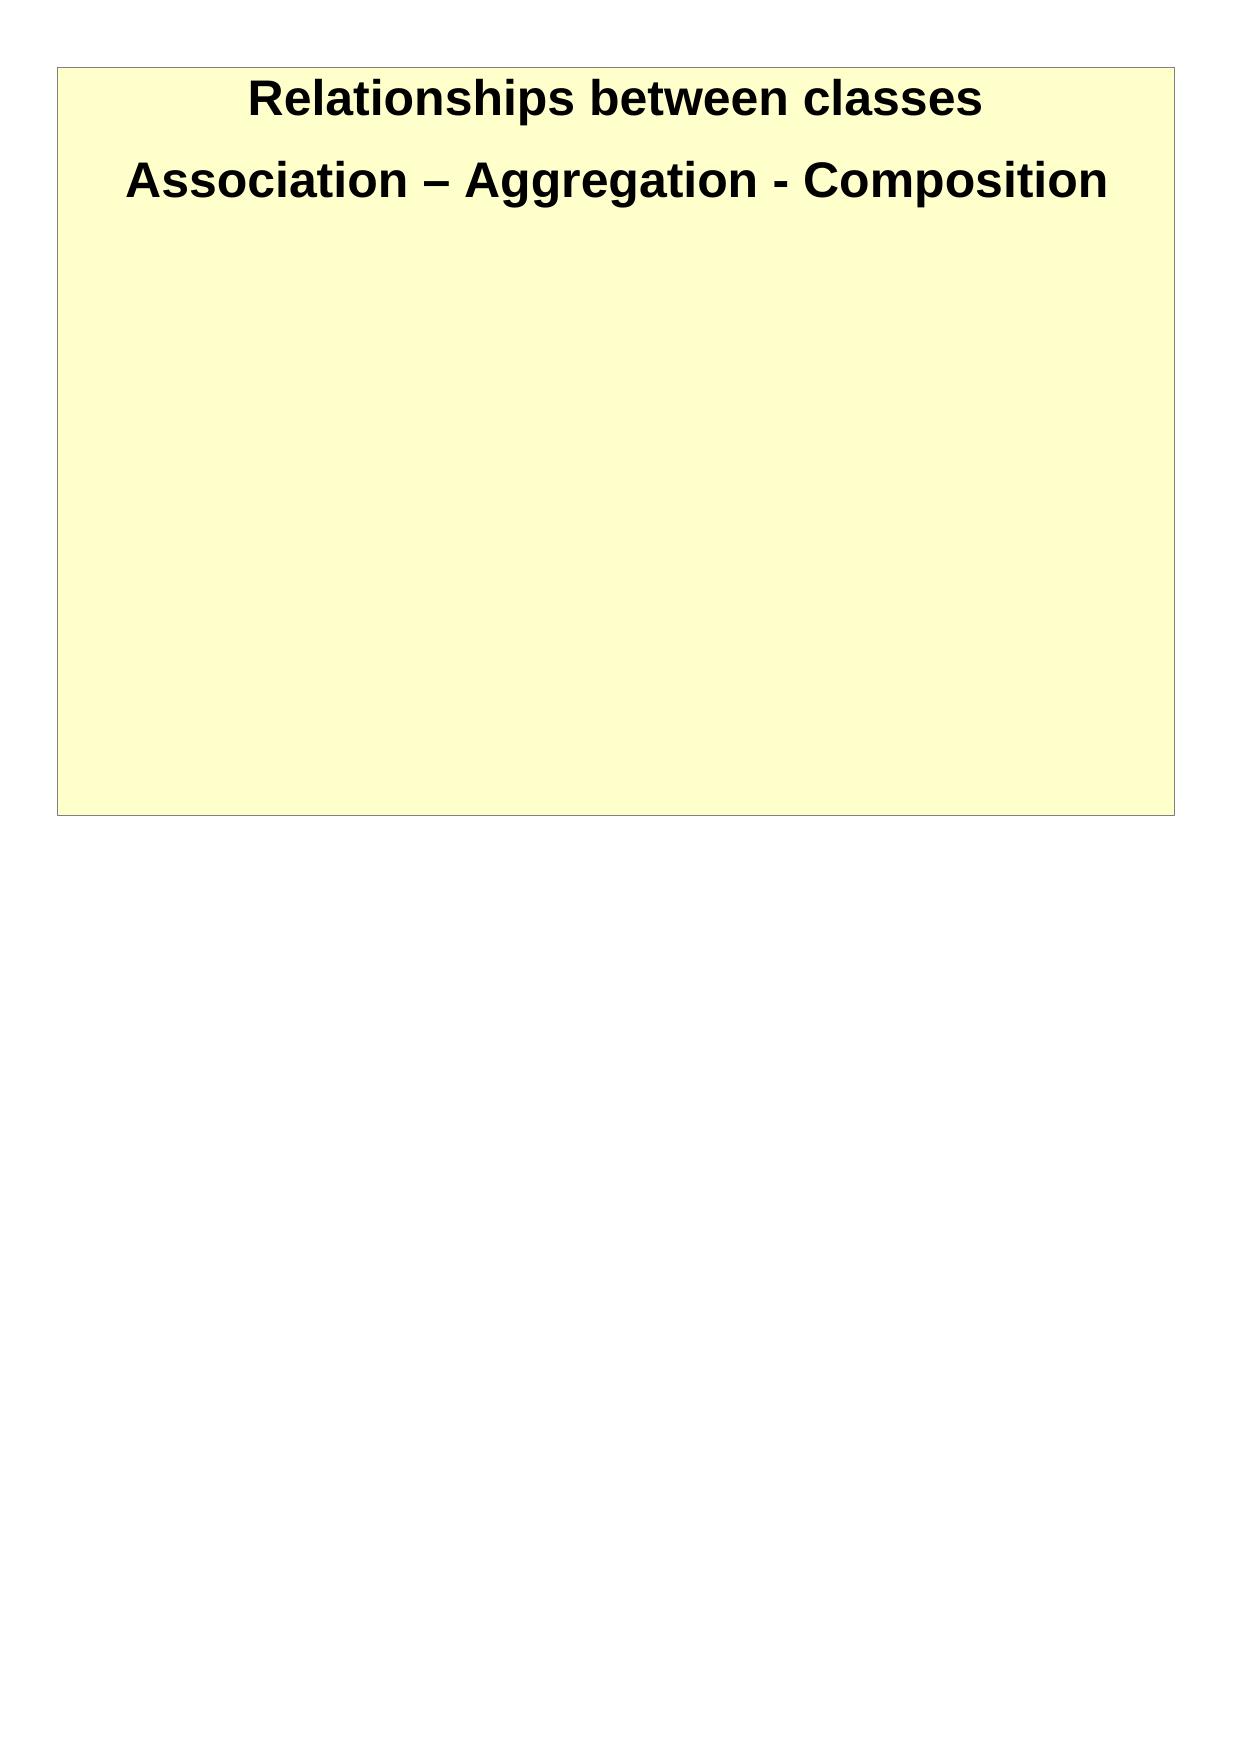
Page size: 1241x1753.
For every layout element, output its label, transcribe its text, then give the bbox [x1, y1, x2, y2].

text Relationships between classes Association – Aggregation - Composition [125, 69, 1205, 208]
